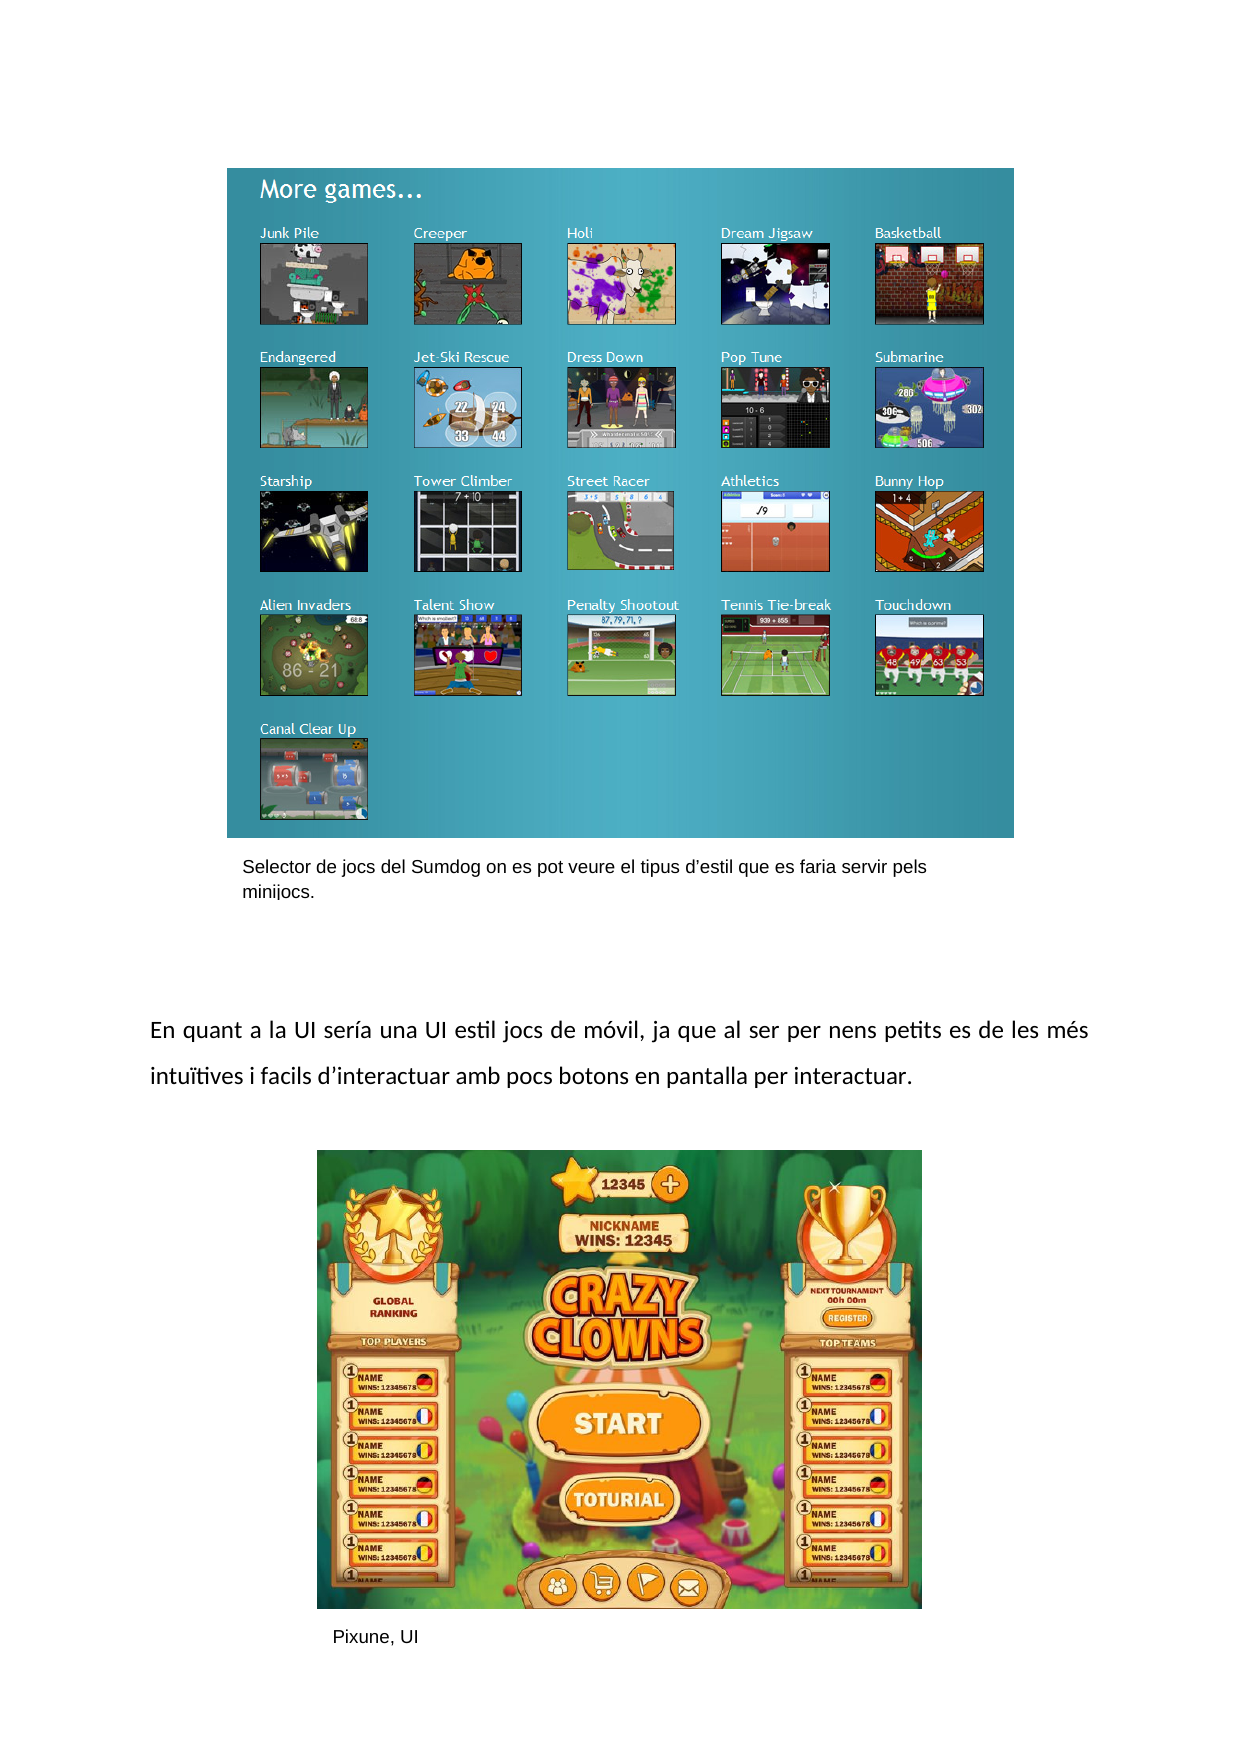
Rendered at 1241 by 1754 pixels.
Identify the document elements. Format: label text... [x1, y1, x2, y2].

picture [227, 168, 1014, 838]
text En quant a la UI sería una UI estil jocs de móvil, ja que al ser per nens petits es de les més intuïtives i facils d’interactuar amb pocs botons en pantalla per interactuar. [150, 1015, 1090, 1091]
picture [317, 1150, 922, 1609]
